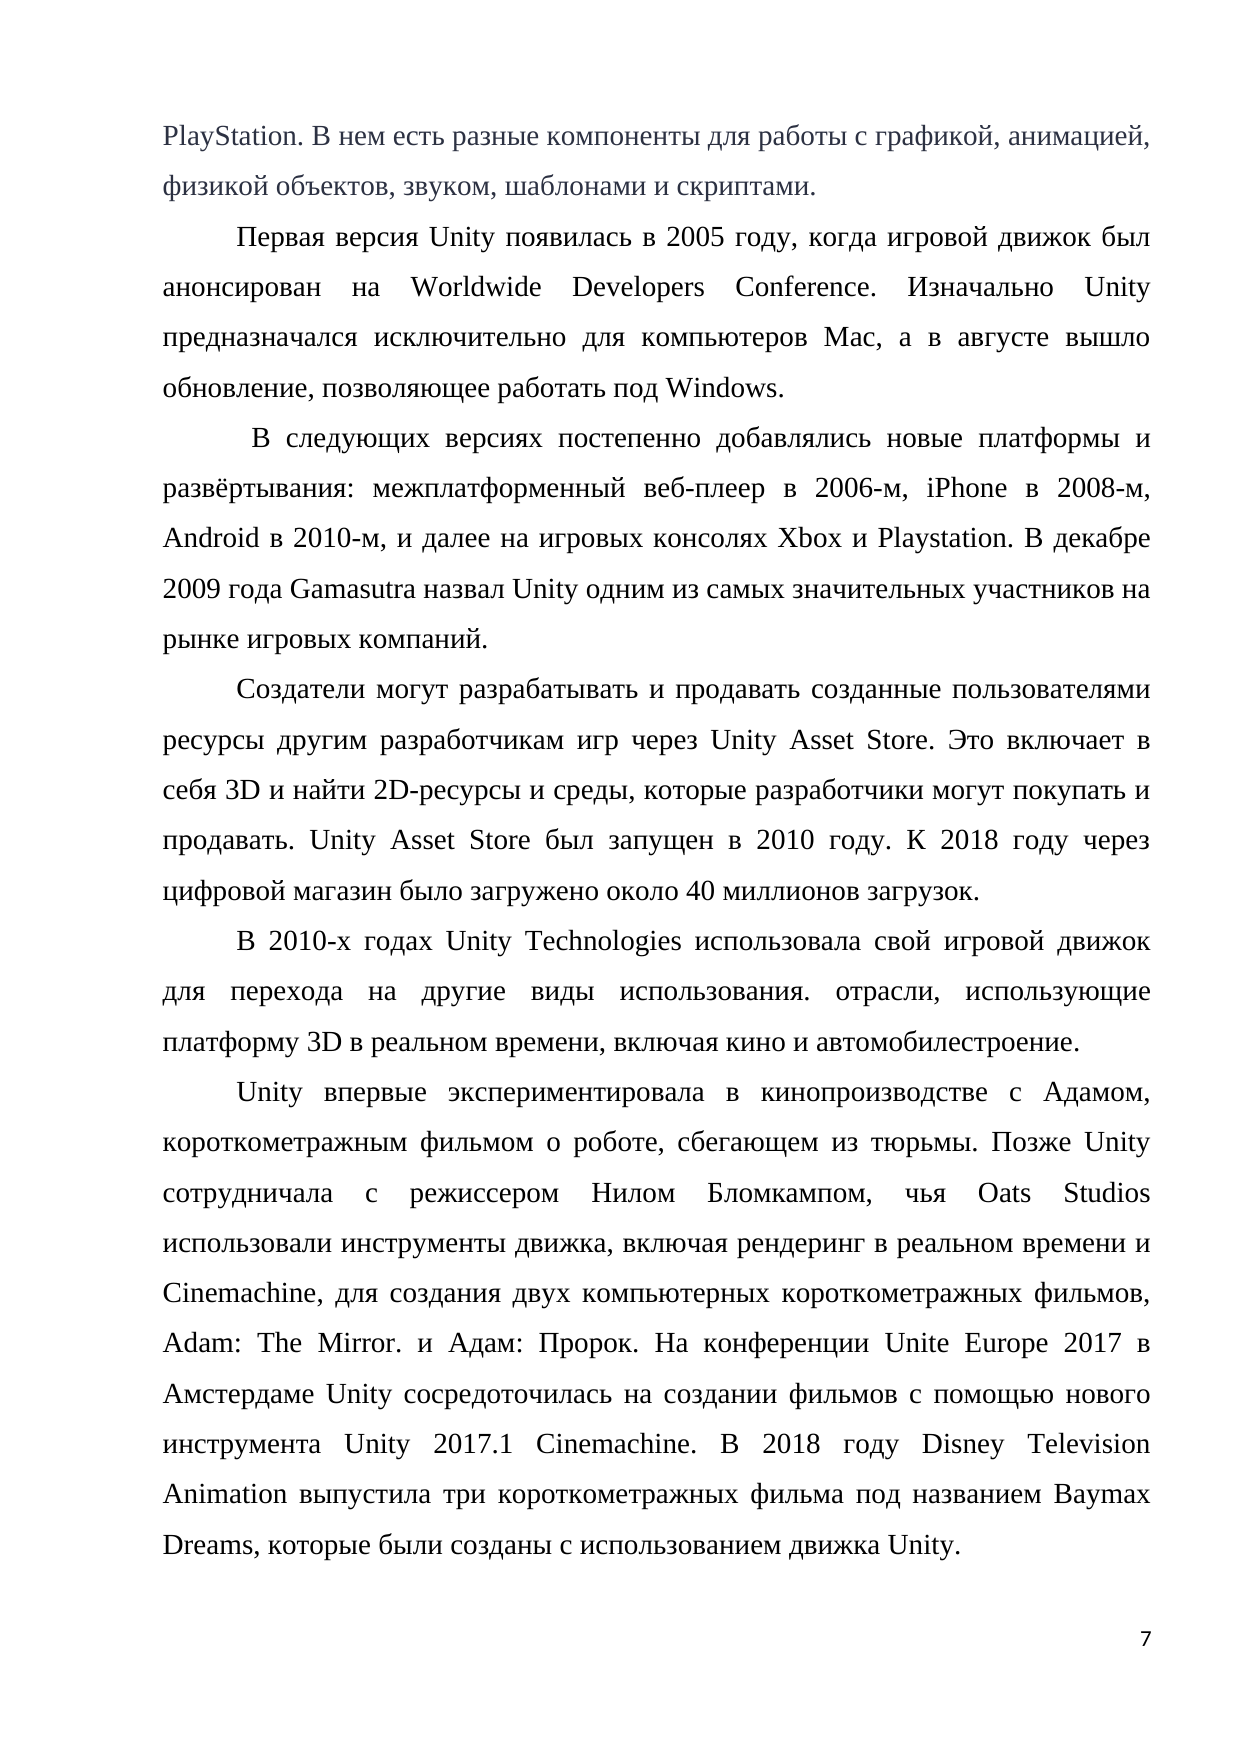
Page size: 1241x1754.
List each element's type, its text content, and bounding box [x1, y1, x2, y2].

text В следующих версиях постепенно добавлялись новые платформы и развёртывания: межплатформенный веб-плеер в 2006-м, iPhone в 2008-м, Android в 2010-м, и далее на игровых консолях Xbox и Playstation. В декабре 2009 года Gamasutra назвал Unity одним из самых значительных участников на рынке игровых компаний. [162, 420, 1152, 655]
text Unity впервые экспериментировала в кинопроизводстве с Адамом, короткометражным фильмом о роботе, сбегающем из тюрьмы. Позже Unity сотрудничала с режиссером Нилом Бломкампом, чья Oats Studios использовали инструменты движка, включая рендеринг в реальном времени и Cinemachine, для создания двух компьютерных короткометражных фильмов, Adam: The Mirror. и Адам: Пророк. На конференции Unite Europe 2017 в Амстердаме Unity сосредоточилась на создании фильмов с помощью нового инструмента Unity 2017.1 Cinemachine. В 2018 году Disney Television Animation выпустила три короткометражных фильма под названием Baymax Dreams, которые были созданы с использованием движка Unity. [162, 1074, 1152, 1560]
text В 2010-х годах Unity Technologies использовала свой игровой движок для перехода на другие виды использования. отрасли, использующие платформу 3D в реальном времени, включая кино и автомобилестроение. [162, 923, 1152, 1057]
text Первая версия Unity появилась в 2005 году, когда игровой движок был анонсирован на Worldwide Developers Conference. Изначально Unity предназначался исключительно для компьютеров Mac, а в августе вышло обновление, позволяющее работать под Windows. [162, 219, 1152, 403]
text Создатели могут разрабатывать и продавать созданные пользователями ресурсы другим разработчикам игр через Unity Asset Store. Это включает в себя 3D и найти 2D-ресурсы и среды, которые разработчики могут покупать и продавать. Unity Asset Store был запущен в 2010 году. К 2018 году через цифровой магазин было загружено около 40 миллионов загрузок. [162, 672, 1152, 906]
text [162, 118, 1152, 202]
